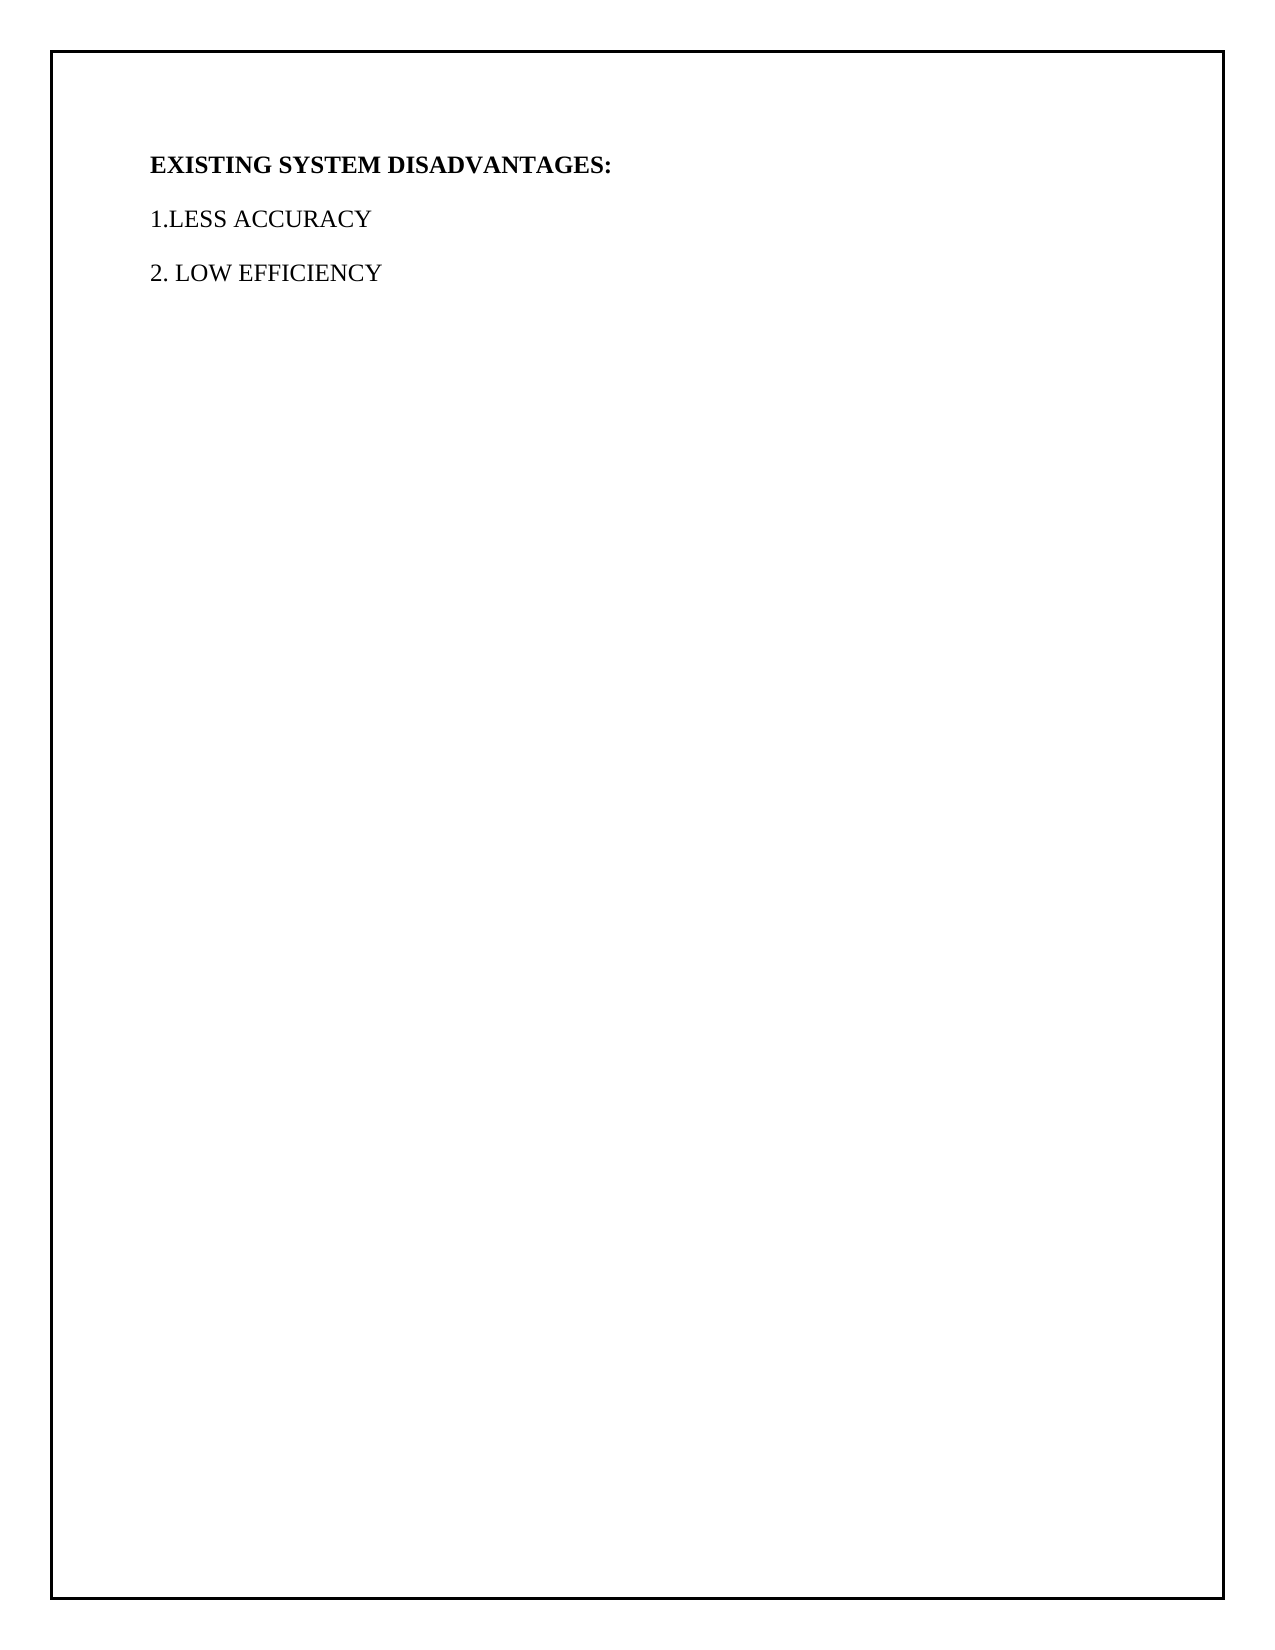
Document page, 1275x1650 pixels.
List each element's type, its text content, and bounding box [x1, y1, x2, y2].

text 2. LOW EFFICIENCY [150, 258, 1125, 286]
text 1.LESS ACCURACY [150, 204, 1125, 233]
text EXISTING SYSTEM DISADVANTAGES: [150, 150, 1125, 179]
